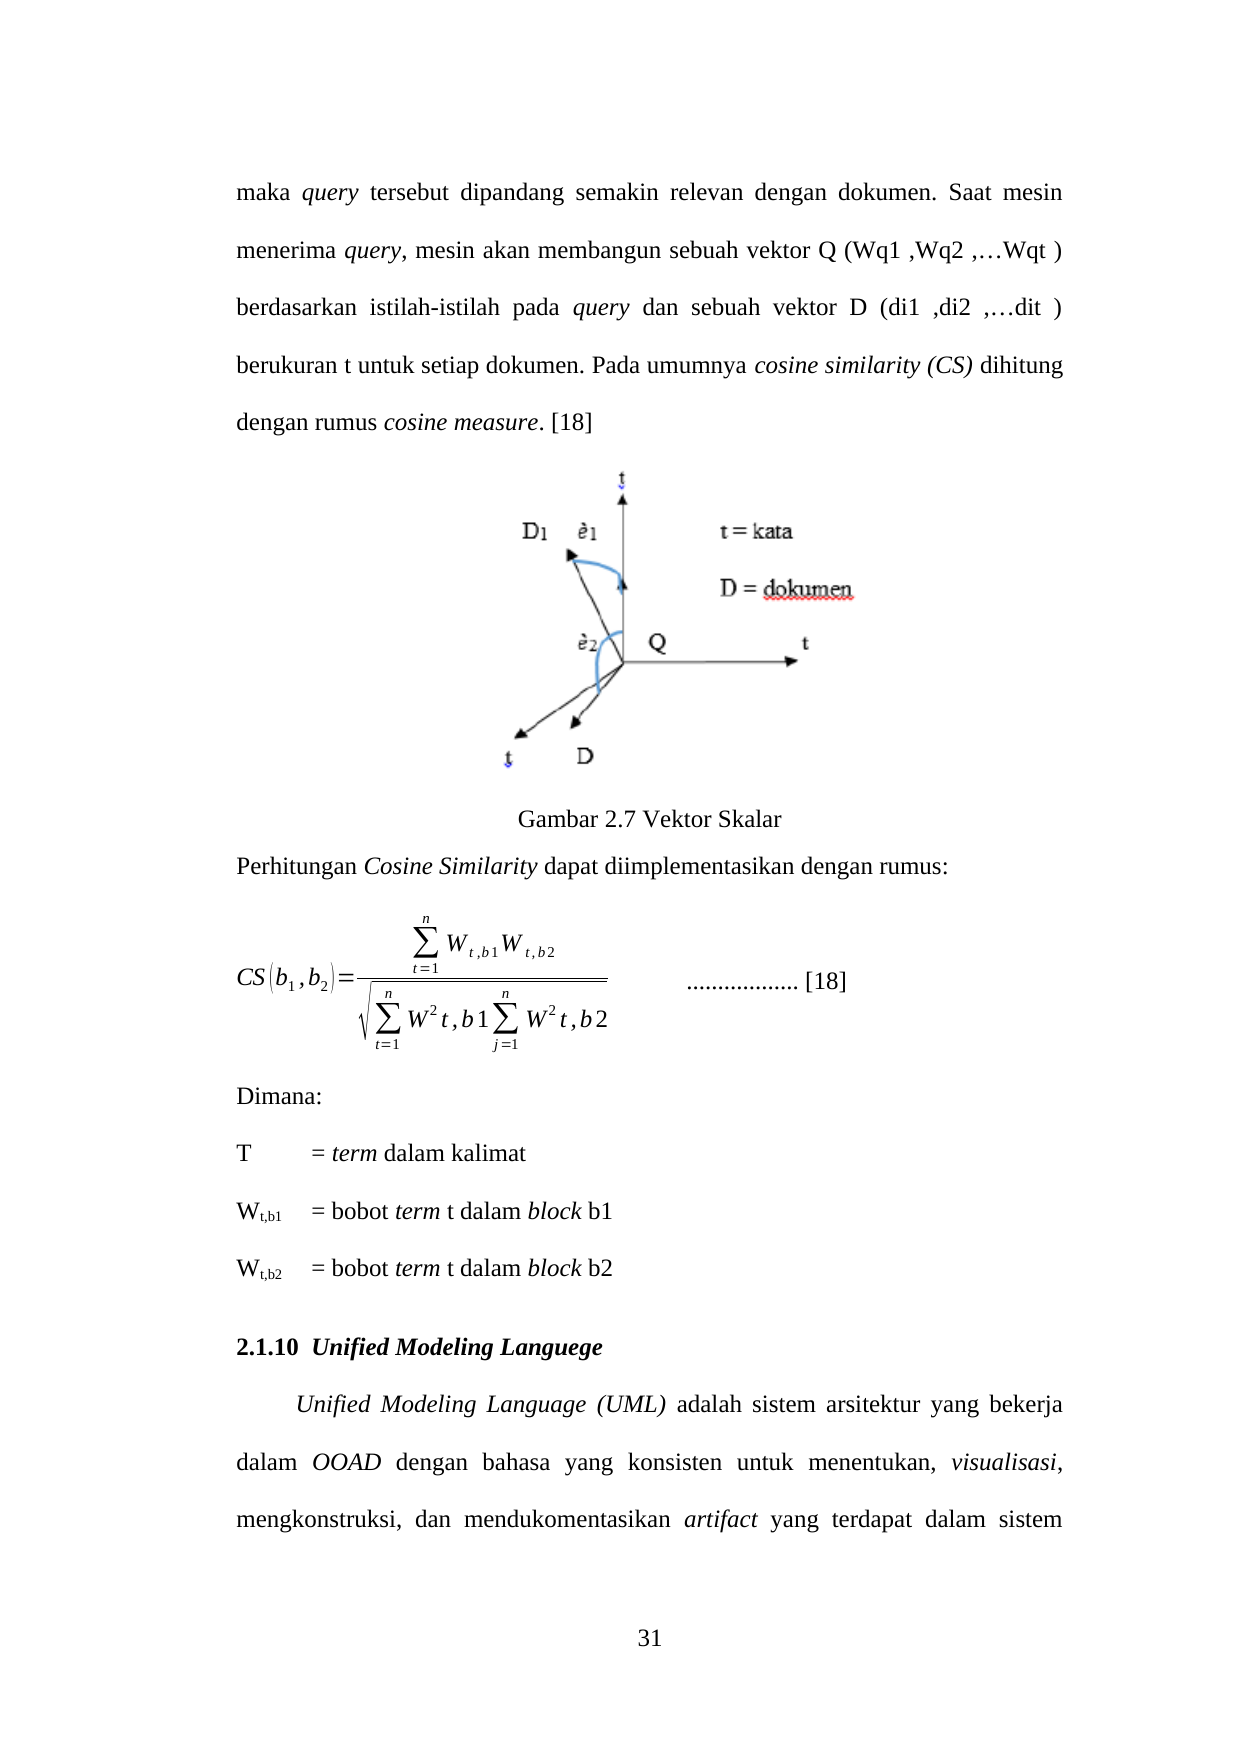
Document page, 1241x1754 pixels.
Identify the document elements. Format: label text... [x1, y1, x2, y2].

picture [387, 464, 912, 775]
text Dimana: [236, 1081, 1063, 1110]
text T = term dalam kalimat [236, 1138, 1063, 1167]
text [236, 1389, 1063, 1533]
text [236, 177, 1063, 436]
text Wt,b1 = bobot term t dalam block b1 [236, 1196, 1063, 1225]
text Wt,b2 = bobot term t dalam block b2 [236, 1253, 1063, 1282]
text Perhitungan Cosine Similarity dapat diimplementasikan dengan rumus: [236, 851, 1063, 880]
text Gambar 2.7 Vektor Skalar [236, 804, 1063, 832]
subtitle Unified Modeling Languege [236, 1332, 1063, 1361]
text .................. [236, 909, 1063, 1052]
